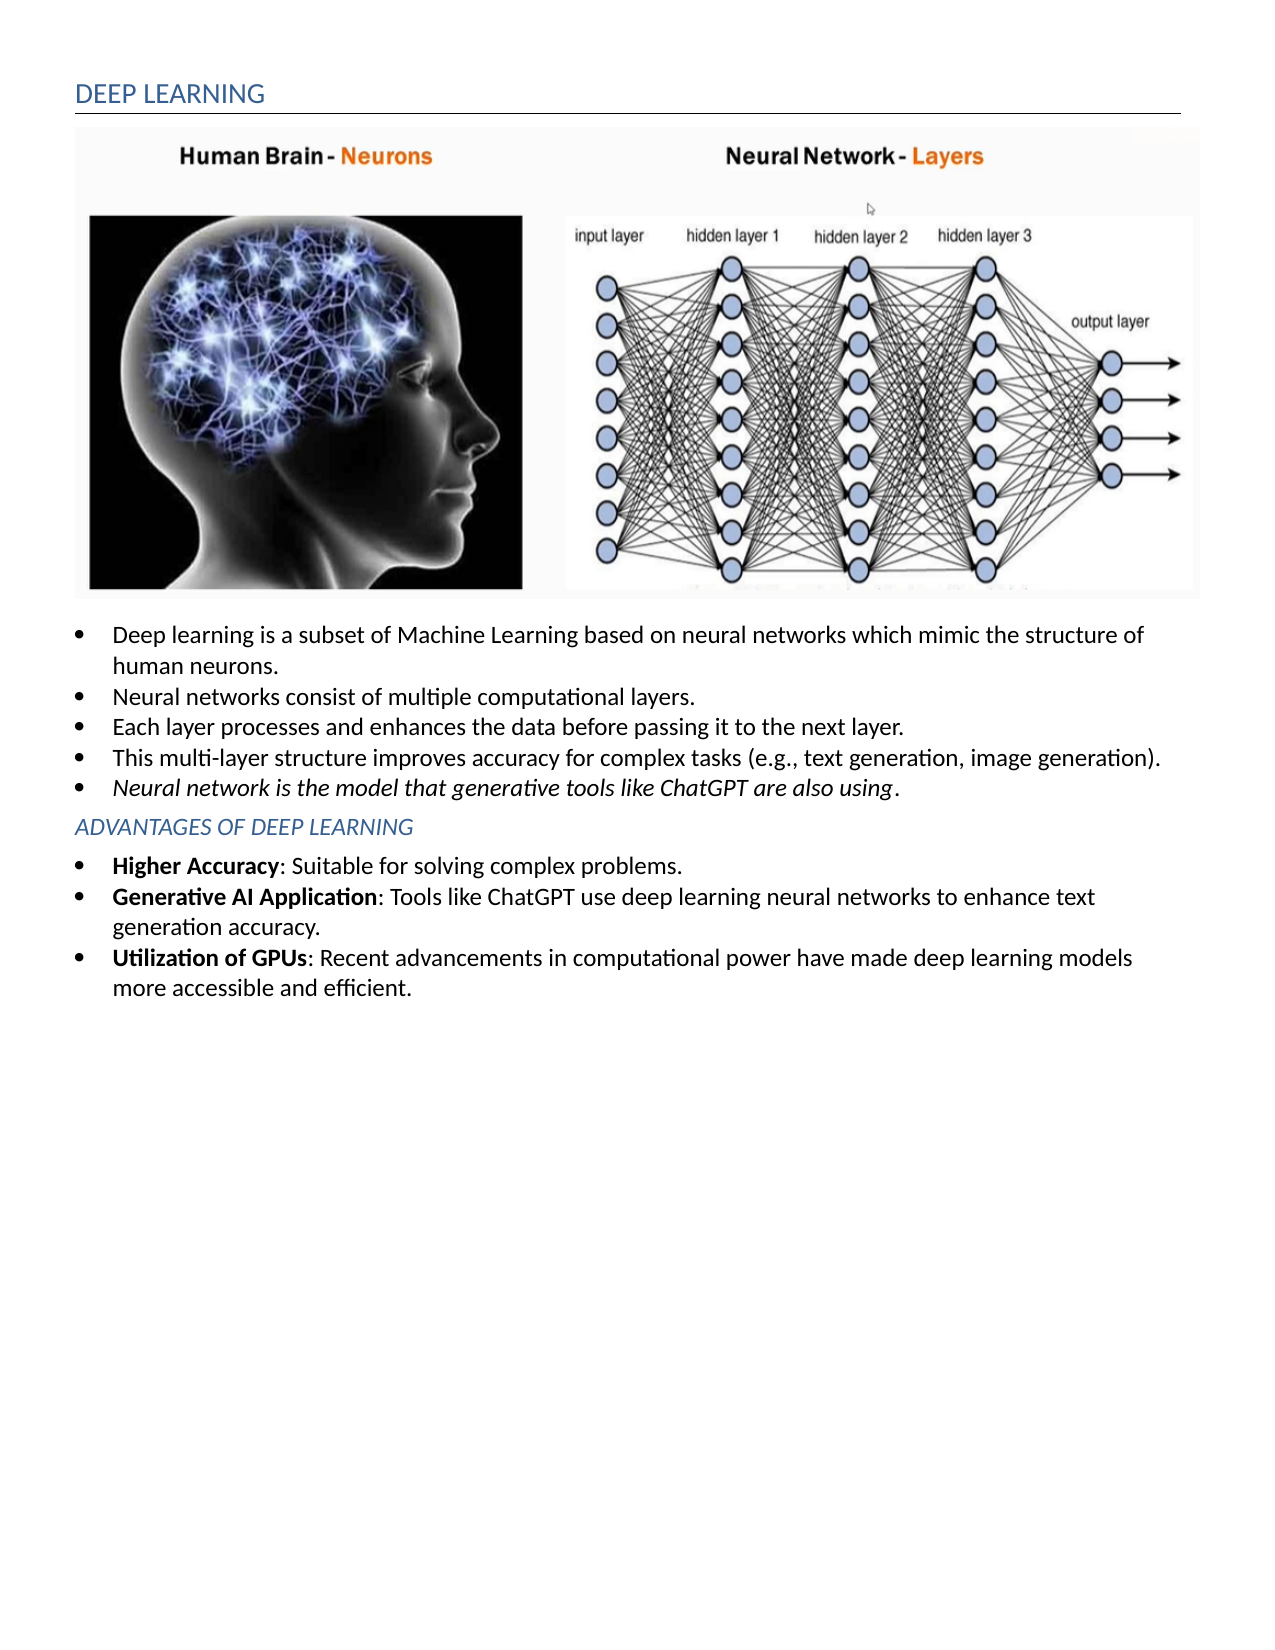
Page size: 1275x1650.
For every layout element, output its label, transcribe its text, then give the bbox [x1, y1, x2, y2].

list Neural networks consist of multiple computational layers. [75, 681, 1181, 711]
picture [75, 127, 1200, 599]
list Deep learning is a subset of Machine Learning based on neural networks which mimic the structure of human neurons. [75, 619, 1181, 681]
subtitle ADVANTAGES OF DEEP LEARNING [75, 811, 1181, 842]
list Each layer processes and enhances the data before passing it to the next layer. [75, 711, 1181, 742]
list This multi-layer structure improves accuracy for complex tasks (e.g., text generation, image generation). [75, 742, 1181, 772]
list Neural network is the model that generative tools like ChatGPT are also using. [75, 772, 1181, 803]
list Higher Accuracy: Suitable for solving complex problems. [75, 850, 1181, 881]
list Generative AI Application: Tools like ChatGPT use deep learning neural networks to enhance text generation accuracy. [75, 881, 1181, 942]
list Utilization of GPUs: Recent advancements in computational power have made deep learning models more accessible and efficient. [75, 942, 1181, 1003]
subtitle DEEP LEARNING [75, 75, 1181, 113]
